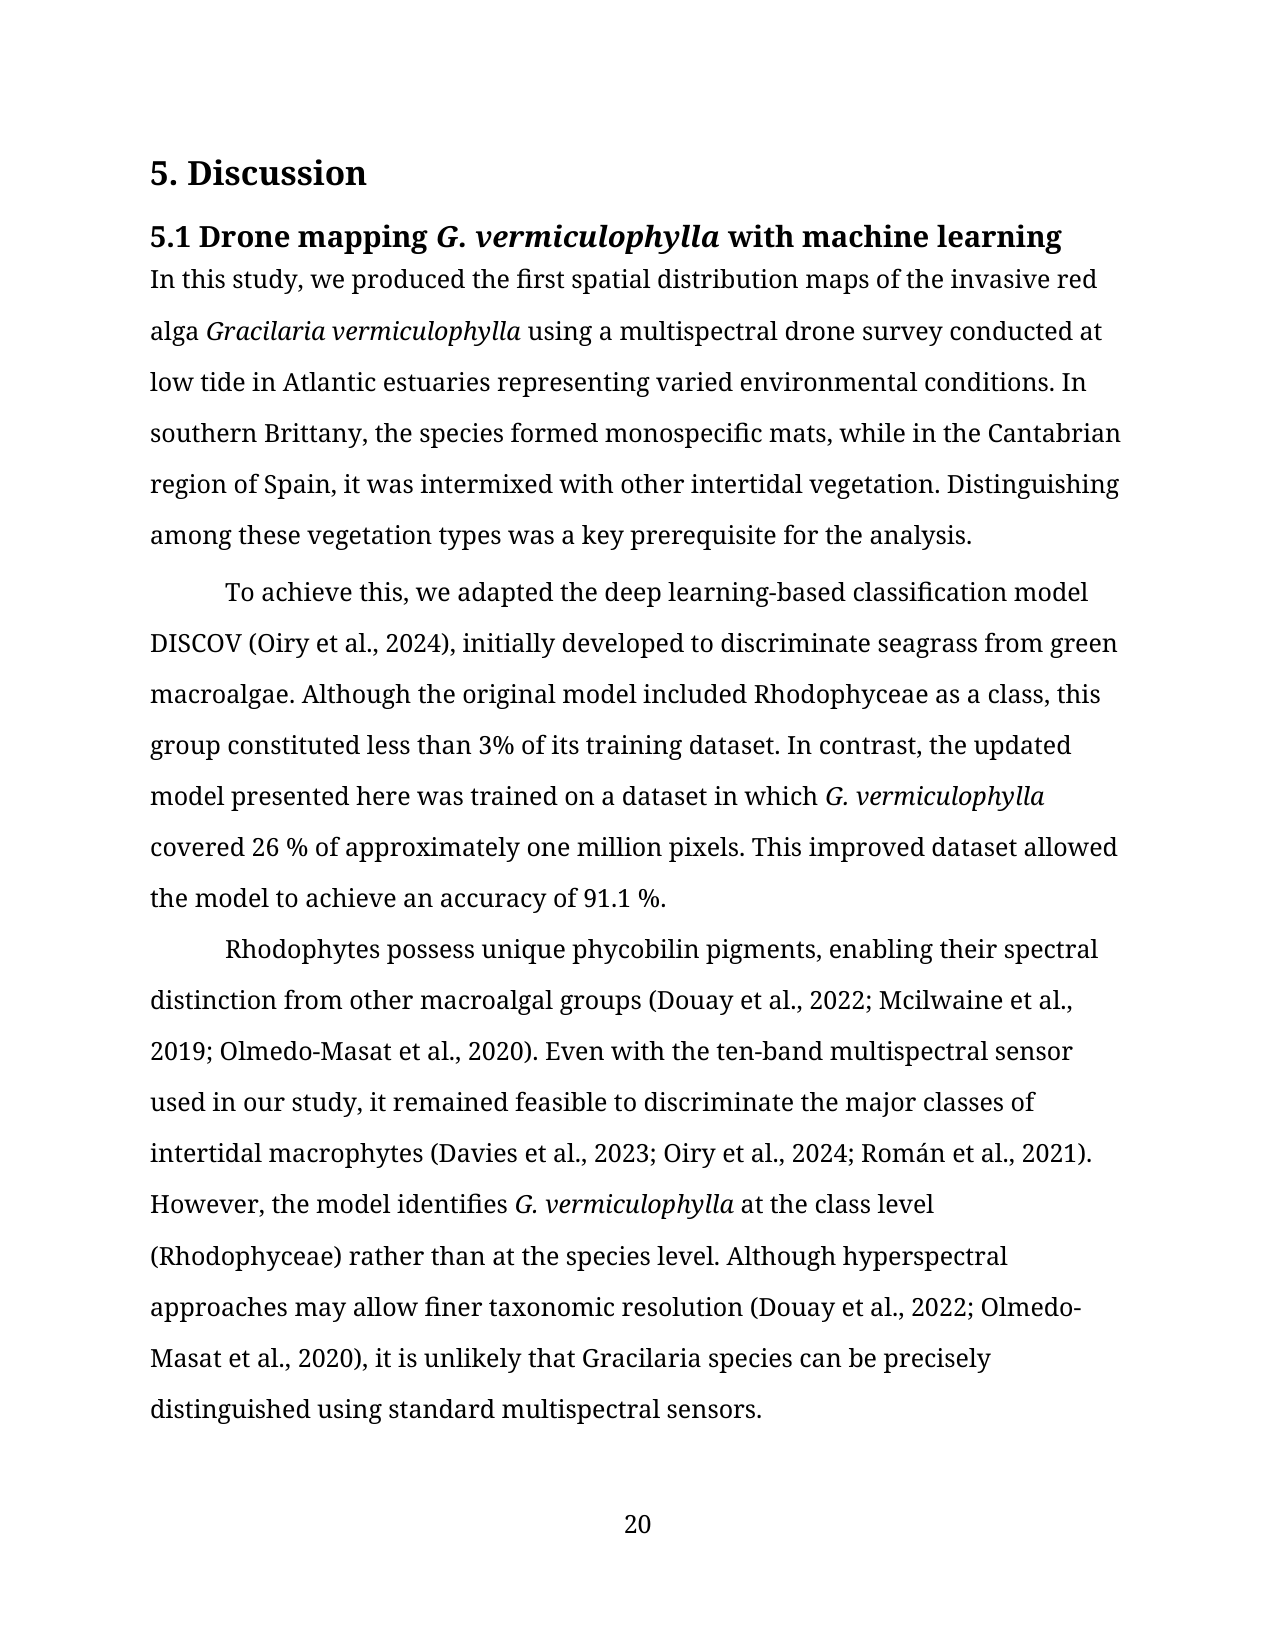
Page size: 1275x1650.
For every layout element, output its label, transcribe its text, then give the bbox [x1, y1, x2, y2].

text To achieve this, we adapted the deep learning-based classification model DISCOV (Oiry et al., 2024), initially developed to discriminate seagrass from green macroalgae. Although the original model included Rhodophyceae as a class, this group constituted less than 3% of its training dataset. In contrast, the updated model presented here was trained on a dataset in which G. vermiculophylla covered 26 % of approximately one million pixels. This improved dataset allowed the model to achieve an accuracy of 91.1 %. [150, 575, 1125, 915]
text Rhodophytes possess unique phycobilin pigments, enabling their spectral distinction from other macroalgal groups (Douay et al., 2022; Mcilwaine et al., 2019; Olmedo-Masat et al., 2020). Even with the ten-band multispectral sensor used in our study, it remained feasible to discriminate the major classes of intertidal macrophytes (Davies et al., 2023; Oiry et al., 2024; Román et al., 2021). However, the model identifies G. vermiculophylla at the class level (Rhodophyceae) rather than at the species level. Although hyperspectral approaches may allow finer taxonomic resolution (Douay et al., 2022; Olmedo-Masat et al., 2020), it is unlikely that Gracilaria species can be precisely distinguished using standard multispectral sensors. [150, 932, 1125, 1425]
subtitle 5. Discussion [150, 150, 1125, 195]
subtitle 5.1 Drone mapping G. vermiculophylla with machine learning [150, 216, 1125, 256]
text In this study, we produced the first spatial distribution maps of the invasive red alga Gracilaria vermiculophylla using a multispectral drone survey conducted at low tide in Atlantic estuaries representing varied environmental conditions. In southern Brittany, the species formed monospecific mats, while in the Cantabrian region of Spain, it was intermixed with other intertidal vegetation. Distinguishing among these vegetation types was a key prerequisite for the analysis. [150, 262, 1125, 551]
